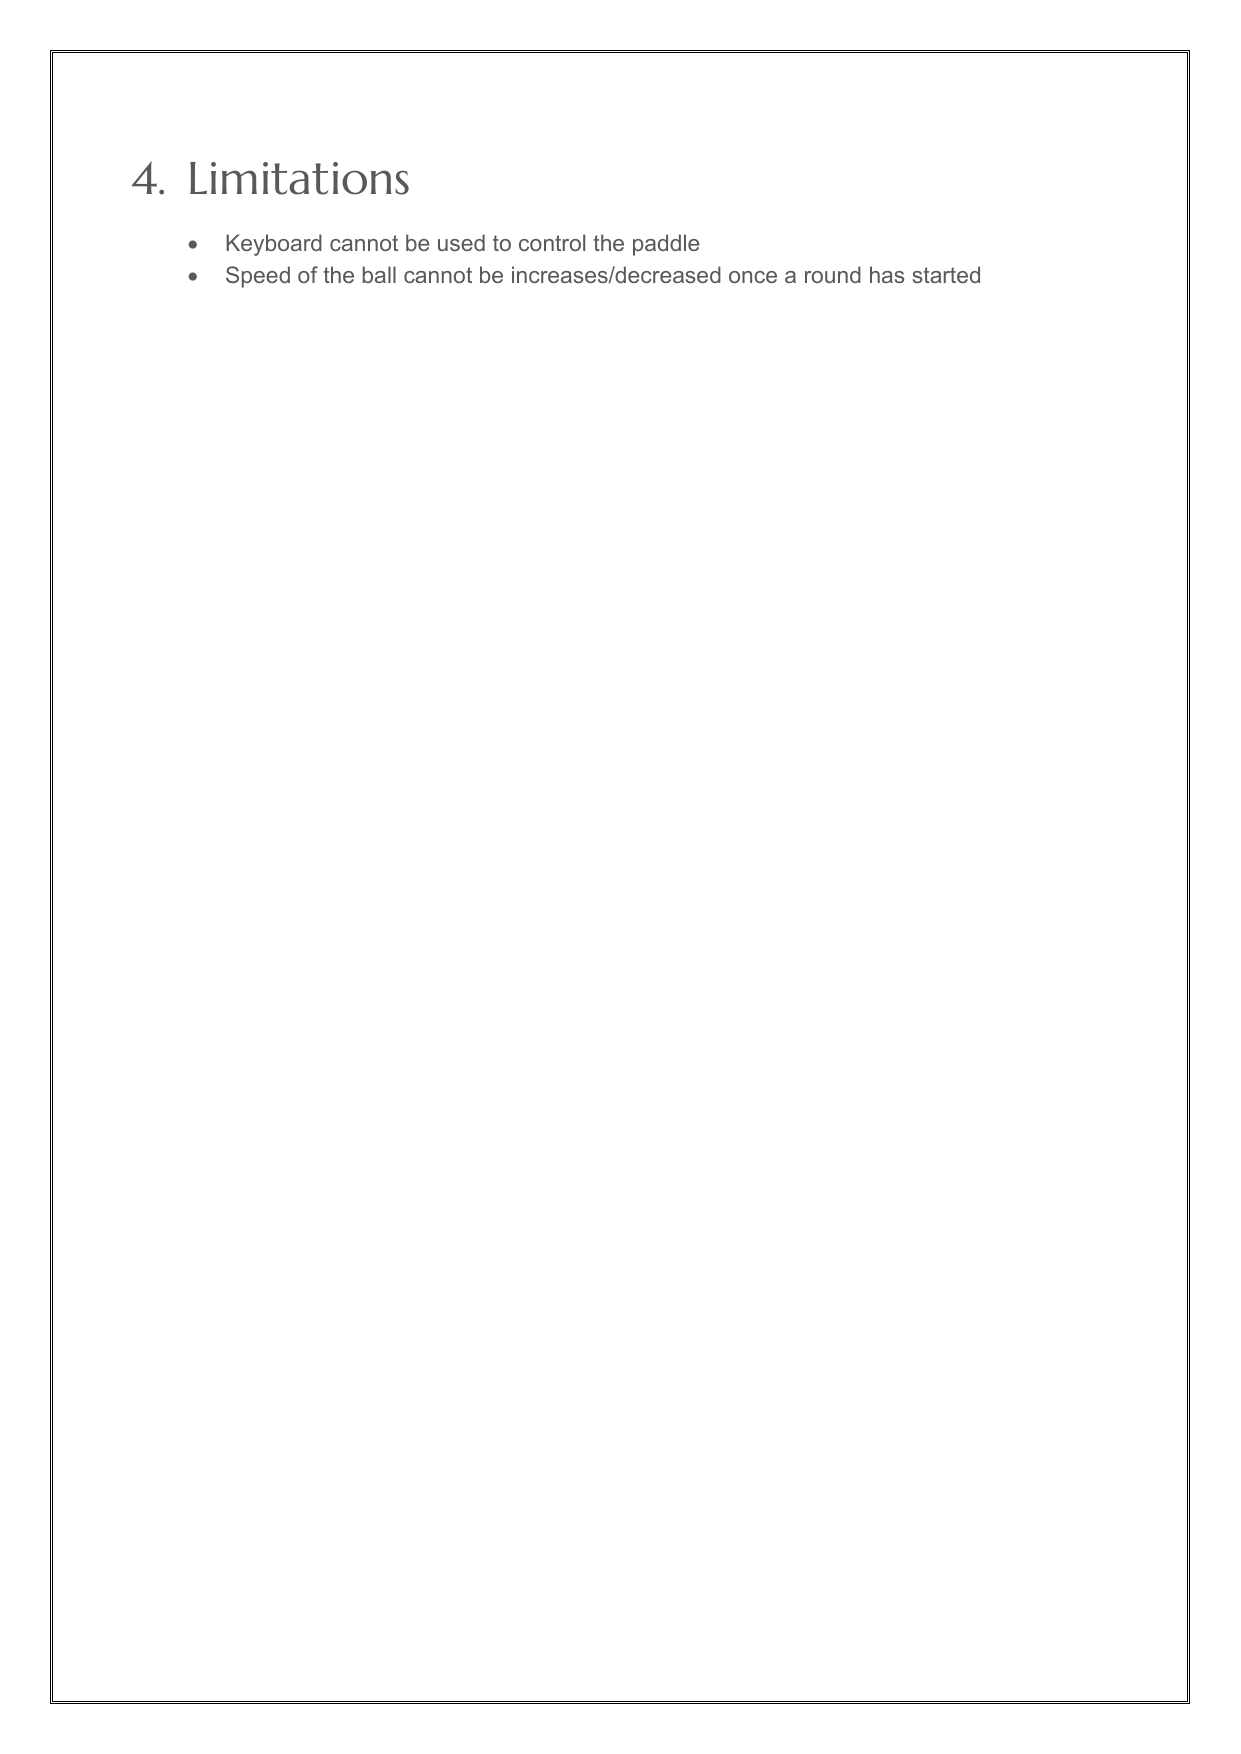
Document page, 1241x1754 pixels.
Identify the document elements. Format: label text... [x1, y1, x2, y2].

list Speed of the ball cannot be increases/decreased once a round has started [187, 261, 1090, 289]
list Keyboard cannot be used to control the paddle [187, 228, 1090, 257]
subtitle Limitations [131, 150, 1090, 207]
